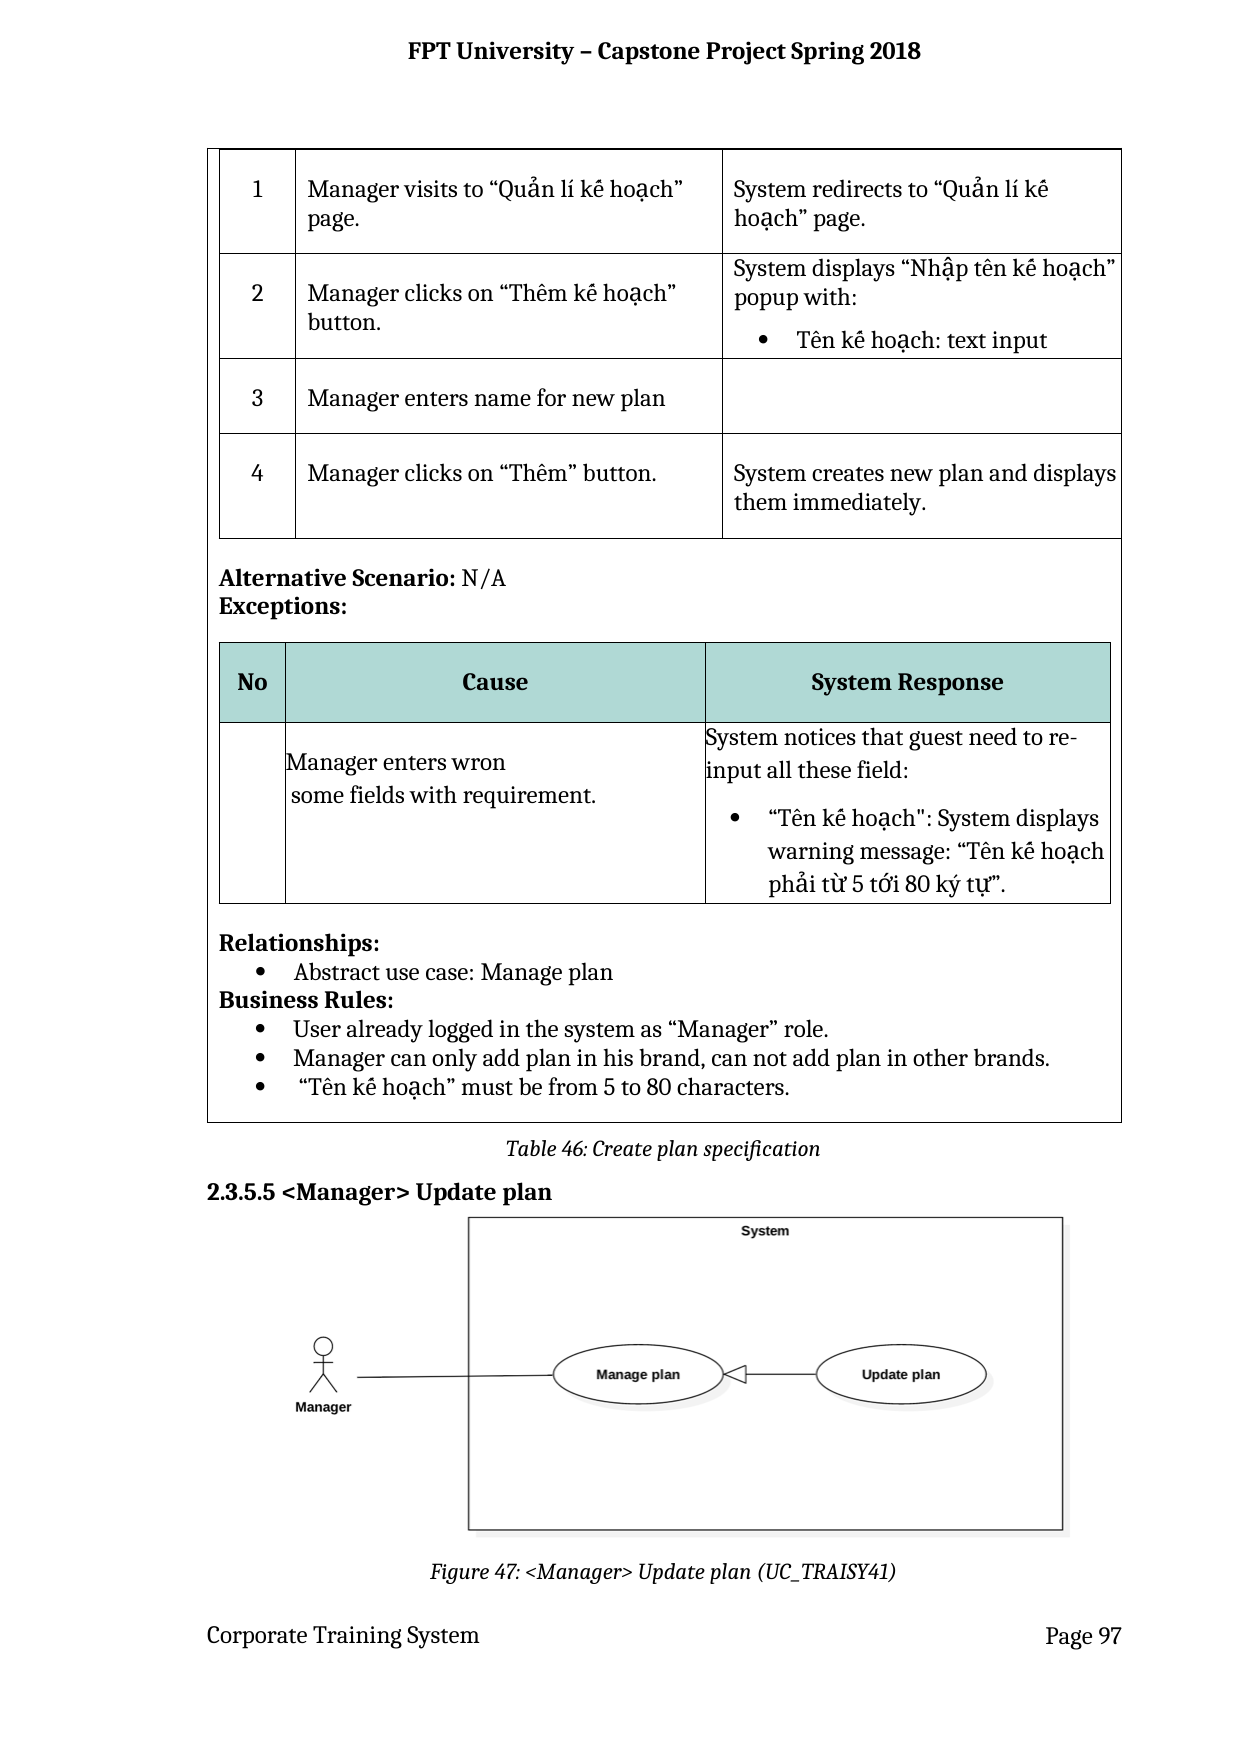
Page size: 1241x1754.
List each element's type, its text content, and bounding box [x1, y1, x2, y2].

list Table 46: Create plan specification [207, 1136, 1122, 1162]
picture [255, 1207, 1074, 1545]
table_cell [208, 149, 1121, 1122]
text Figure 47: <Manager> Update plan (UC_TRAISY41) [207, 1559, 1122, 1585]
text 2.3.5.5 <Manager> Update plan [207, 1178, 1122, 1207]
